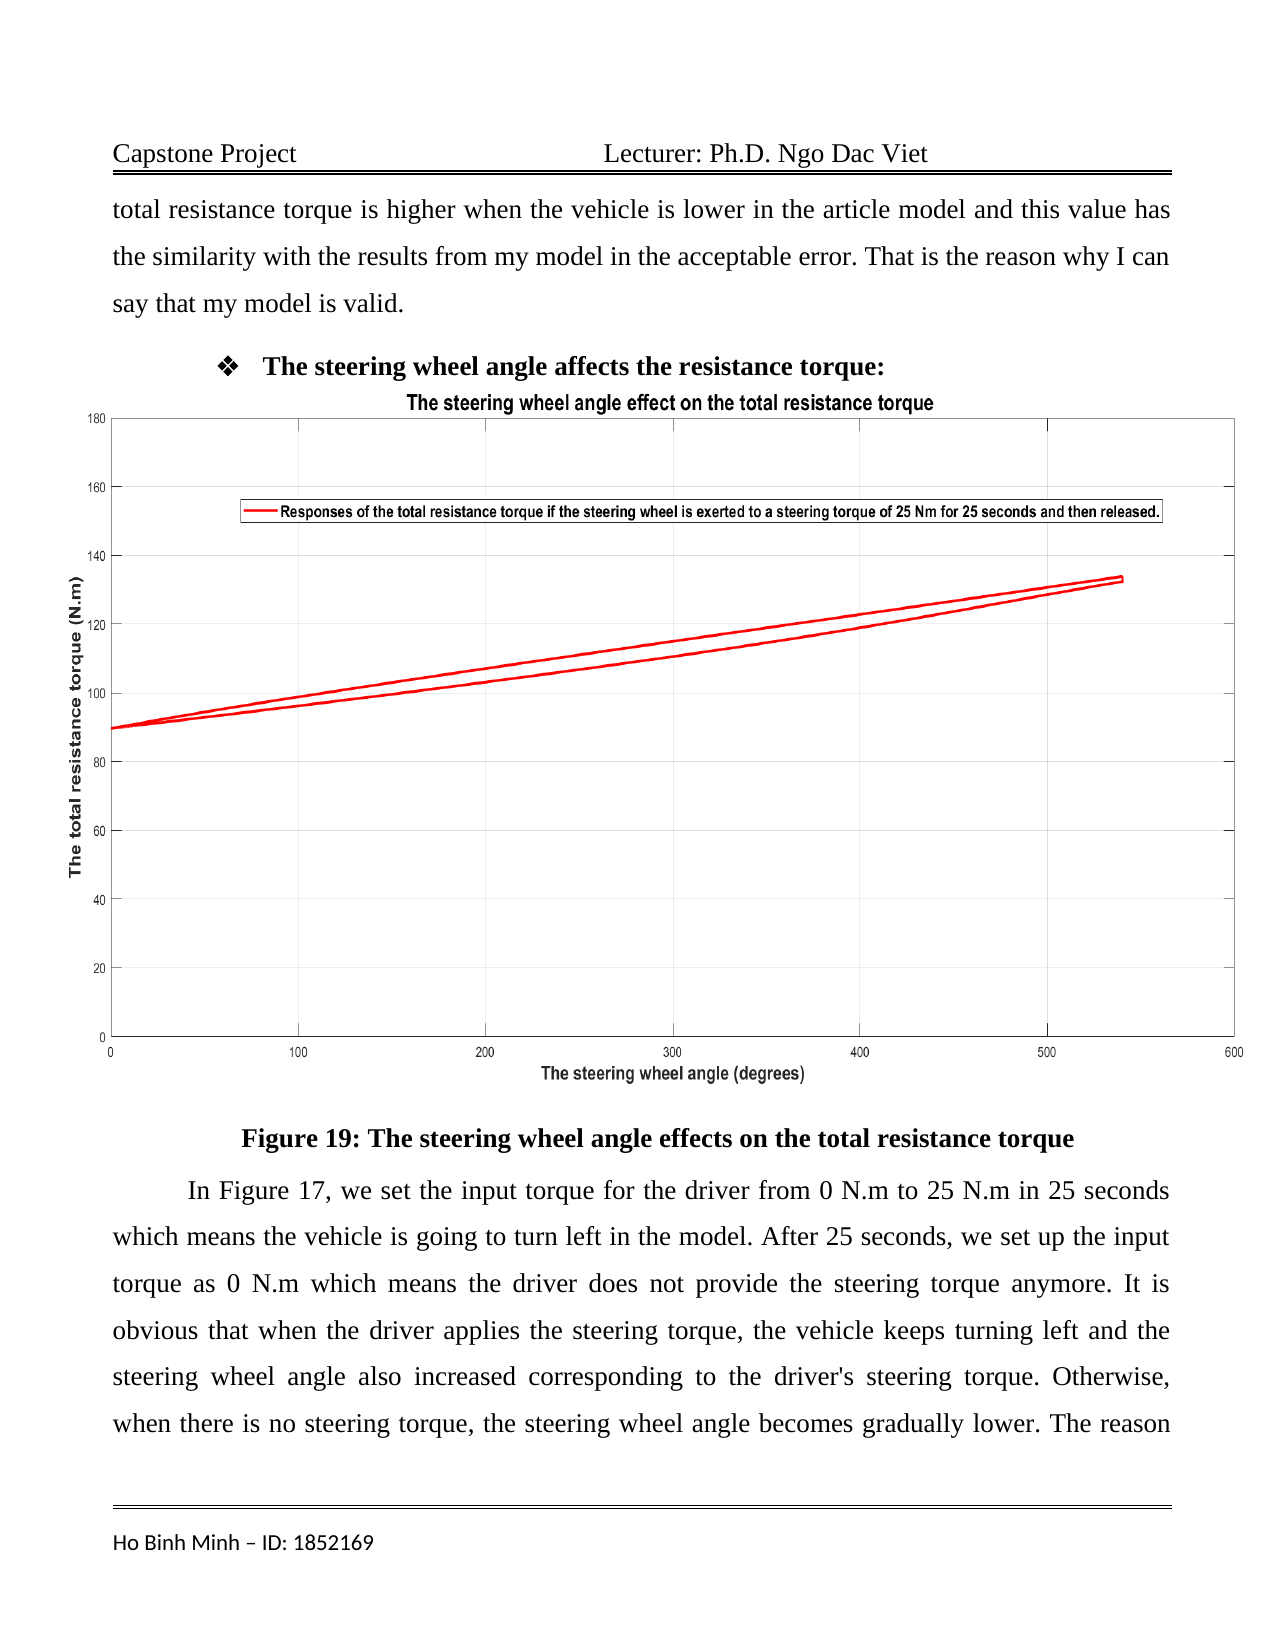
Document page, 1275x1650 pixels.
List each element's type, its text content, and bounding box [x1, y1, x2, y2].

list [112, 1174, 1172, 1438]
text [112, 193, 1172, 318]
text Figure 19: The steering wheel angle effects on the total resistance torque [56, 1122, 1172, 1153]
picture [56, 383, 1247, 1103]
list The steering wheel angle affects the resistance torque: [187, 350, 1172, 381]
